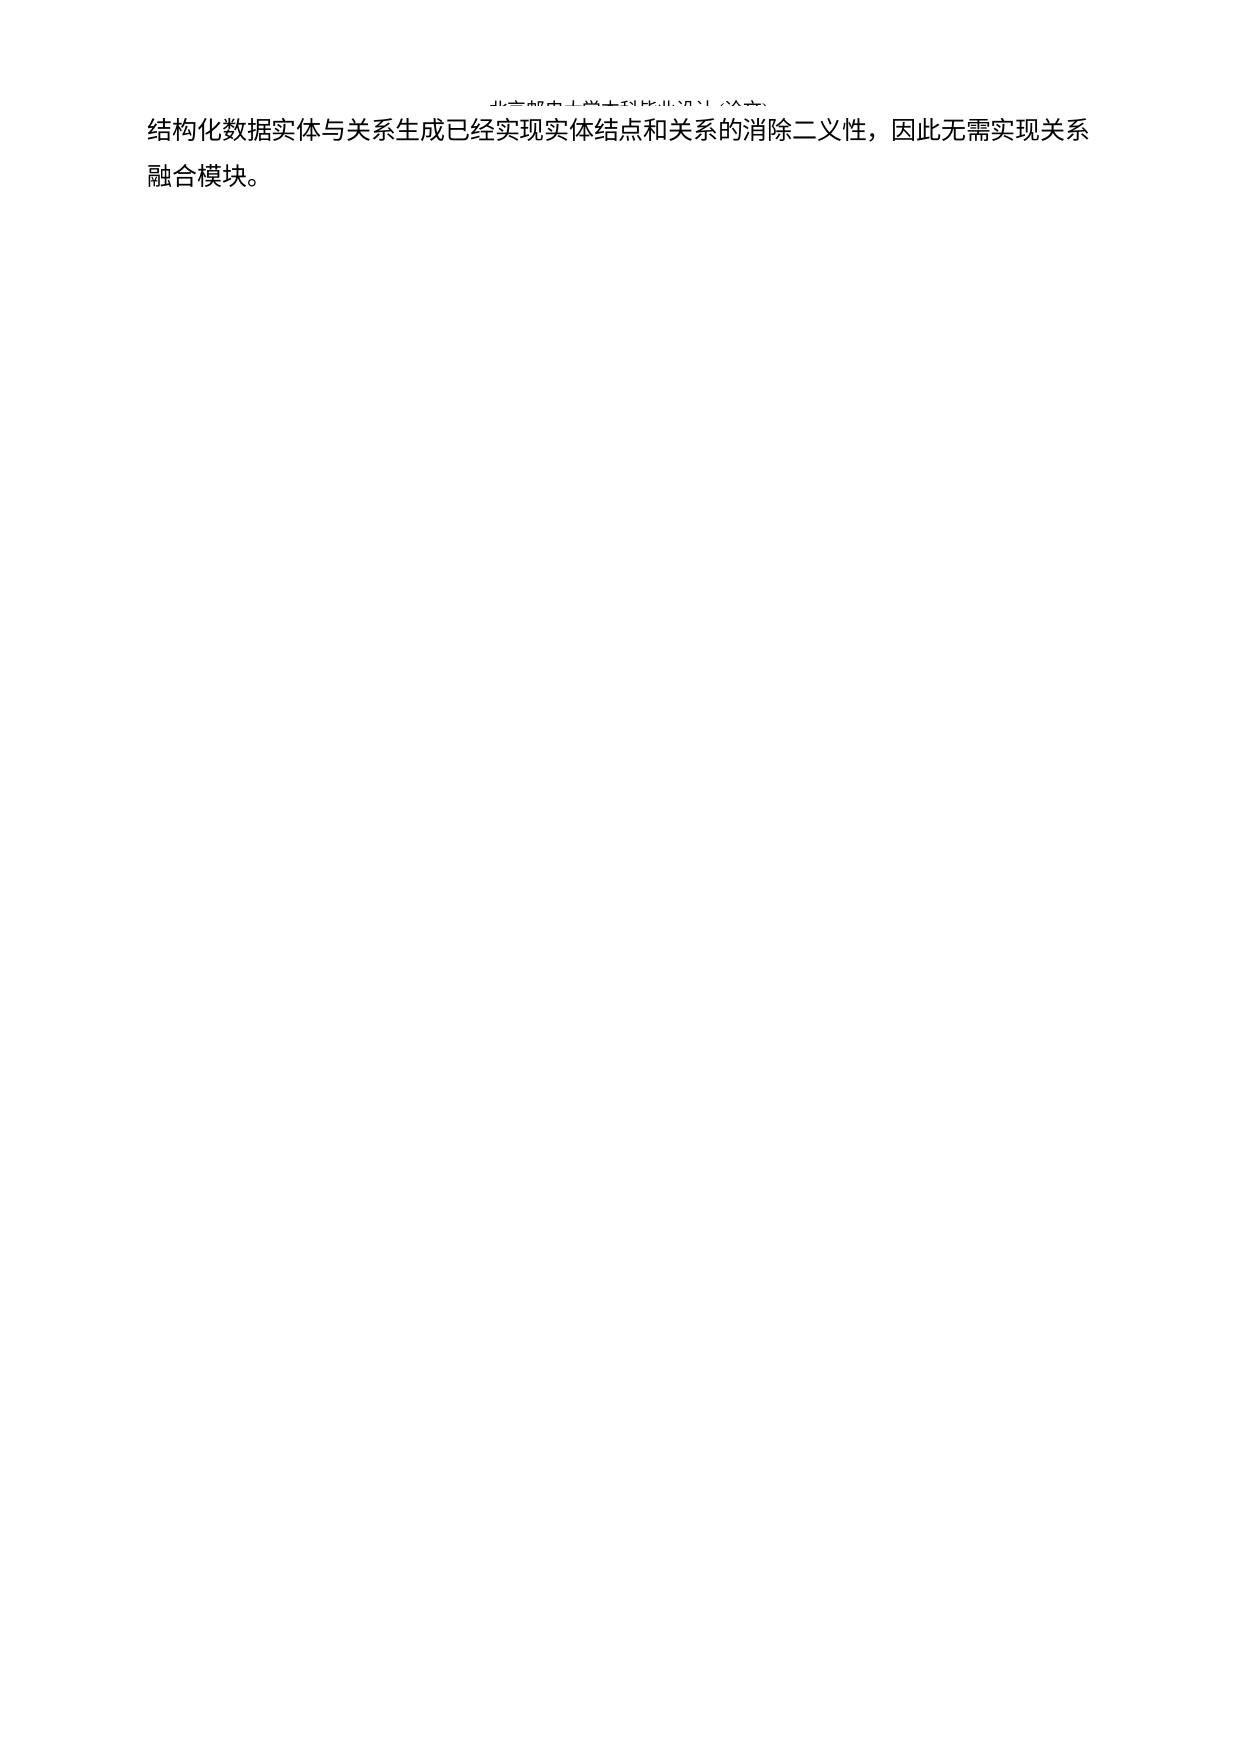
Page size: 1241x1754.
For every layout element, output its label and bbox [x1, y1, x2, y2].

text [148, 110, 1093, 193]
